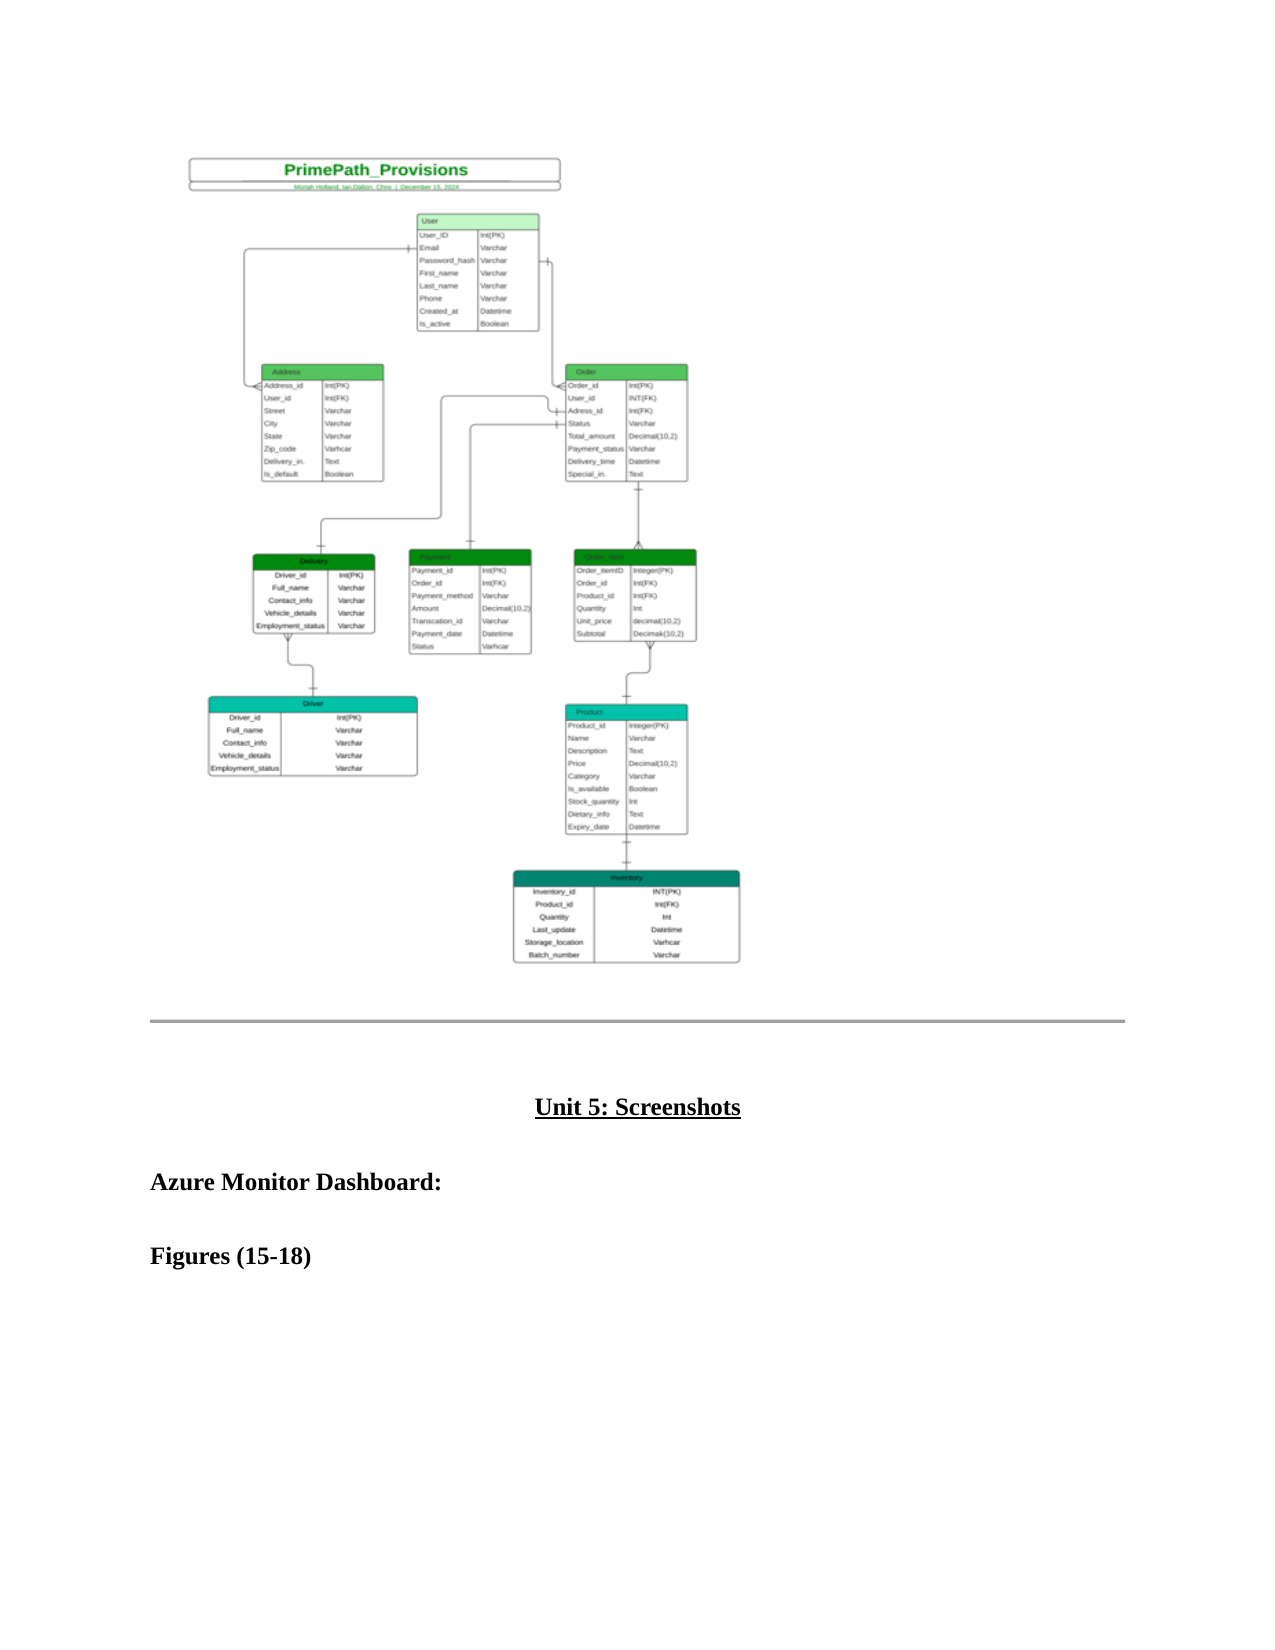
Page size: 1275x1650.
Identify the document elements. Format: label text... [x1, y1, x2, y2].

text Azure Monitor Dashboard: [150, 1167, 1125, 1195]
text Figures (15-18) [150, 1241, 1125, 1269]
text Unit 5: Screenshots [150, 1092, 1125, 1121]
picture [150, 150, 777, 975]
